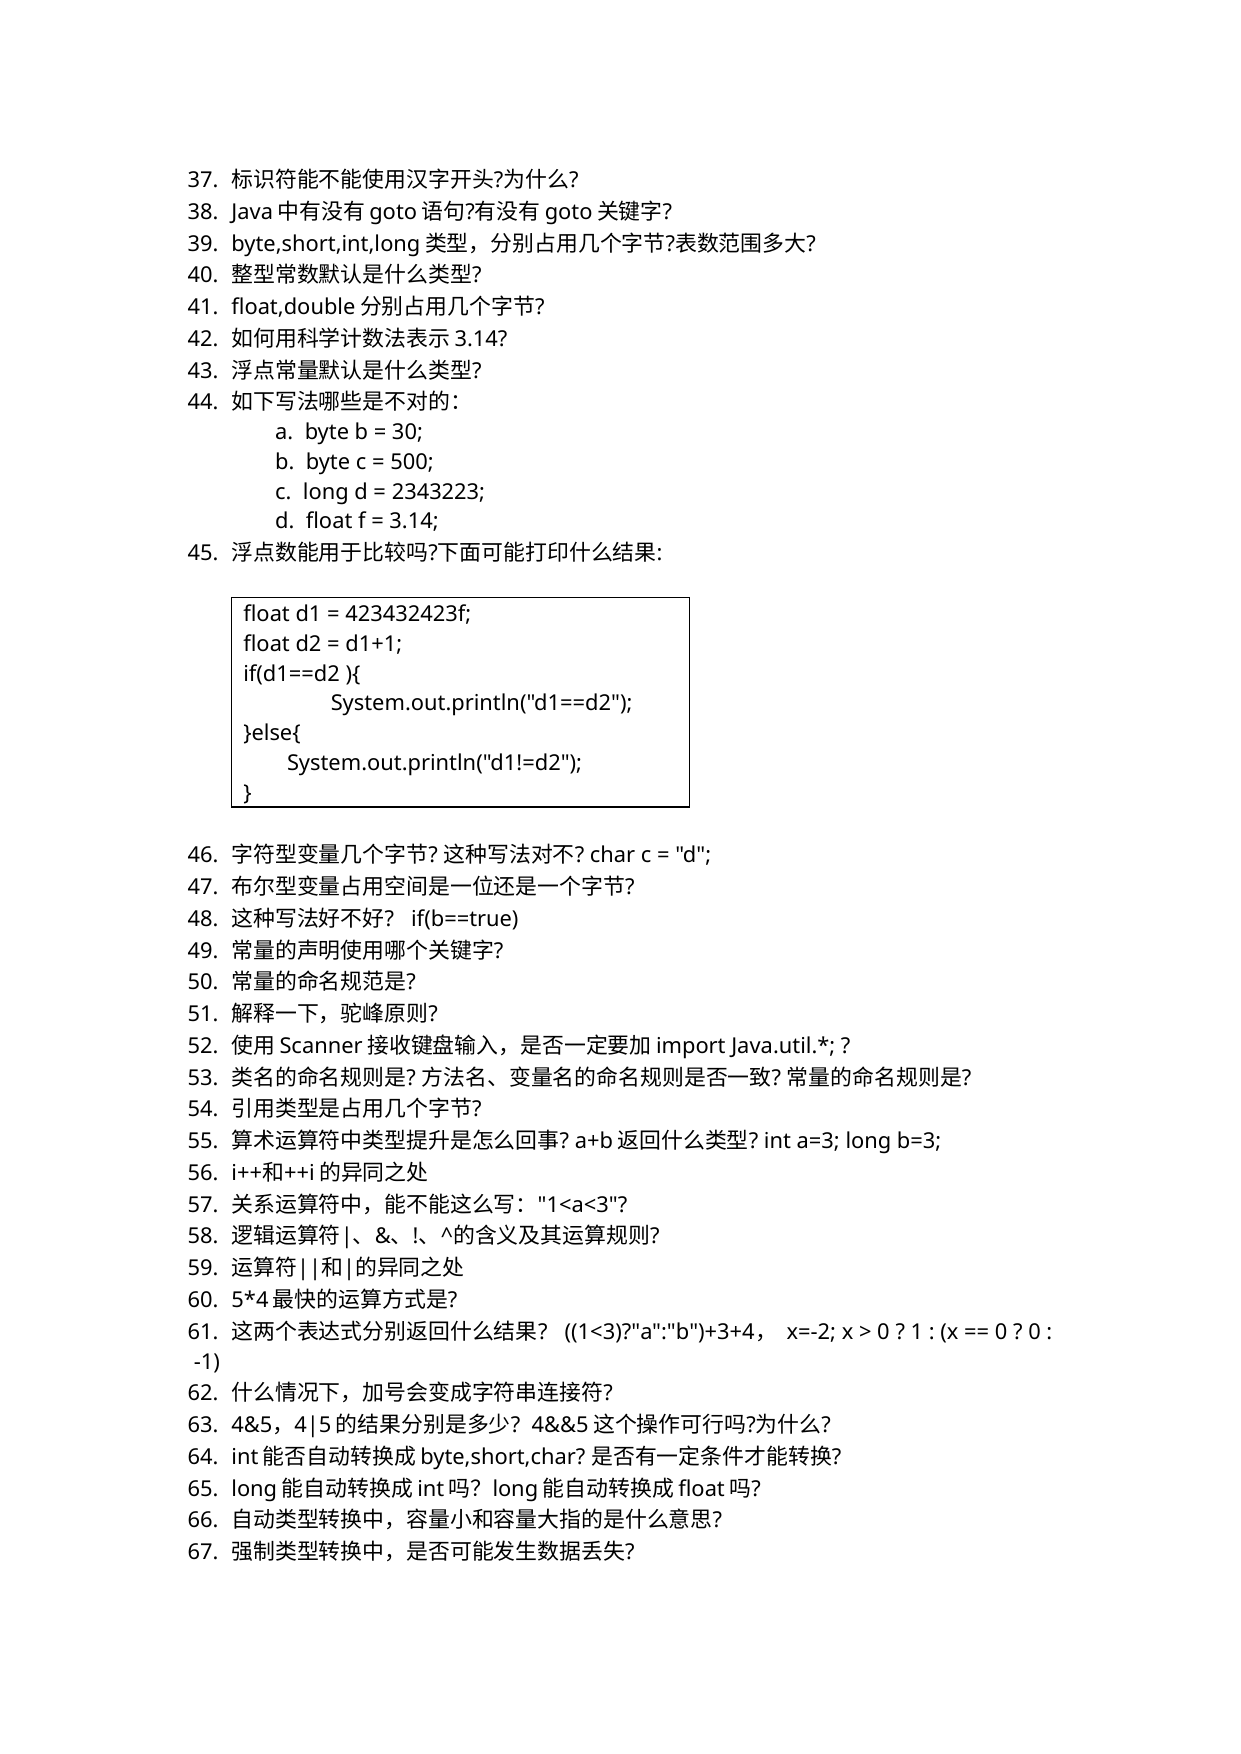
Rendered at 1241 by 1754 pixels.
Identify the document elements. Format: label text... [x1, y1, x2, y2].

list 算术运算符中类型提升是怎么回事? a+b返回什么类型? int a=3; long b=3; [187, 1123, 1053, 1155]
text a. byte b = 30; [225, 416, 1053, 446]
list 使用Scanner接收键盘输入，是否一定要加import Java.util.*; ? [187, 1028, 1053, 1060]
list byte,short,int,long类型，分别占用几个字节?表数范围多大? [187, 226, 1053, 257]
list 逻辑运算符|、&、!、^的含义及其运算规则? [187, 1218, 1053, 1250]
list 运算符||和|的异同之处 [187, 1250, 1053, 1282]
text b. byte c = 500; [225, 446, 1053, 476]
list int能否自动转换成byte,short,char? 是否有一定条件才能转换? [187, 1439, 1053, 1471]
list 常量的声明使用哪个关键字? [187, 933, 1053, 964]
list 标识符能不能使用汉字开头?为什么? [187, 162, 1053, 194]
list 整型常数默认是什么类型? [187, 257, 1053, 289]
list 如何用科学计数法表示3.14? [187, 321, 1053, 353]
list 关系运算符中，能不能这么写："1<a<3"? [187, 1187, 1053, 1218]
list 5*4最快的运算方式是? [187, 1282, 1053, 1314]
text c. long d = 2343223; [225, 476, 1053, 506]
list 引用类型是占用几个字节? [187, 1091, 1053, 1123]
list 4&5，4|5的结果分别是多少? 4&&5这个操作可行吗?为什么? [187, 1407, 1053, 1439]
list 强制类型转换中，是否可能发生数据丢失? [187, 1534, 1053, 1566]
table_header float d1 = 423432423f; float d2 = d1+1; if(d1==d2 ){ System.out.println("d1==d2"); }else{ System.out.println("d1!=d2"); } [232, 598, 689, 806]
list 这两个表达式分别返回什么结果? ((1<3)?"a":"b")+3+4， x=-2; x > 0 ? 1 : (x == 0 ? 0 : -1) [187, 1314, 1053, 1375]
list i++和++i的异同之处 [187, 1155, 1053, 1187]
list 类名的命名规则是? 方法名、变量名的命名规则是否一致? 常量的命名规则是? [187, 1060, 1053, 1091]
list 这种写法好不好? if(b==true) [187, 901, 1053, 933]
list 解释一下，驼峰原则? [187, 996, 1053, 1028]
list 自动类型转换中，容量小和容量大指的是什么意思? [187, 1502, 1053, 1534]
list 什么情况下，加号会变成字符串连接符? [187, 1375, 1053, 1407]
list float,double分别占用几个字节? [187, 289, 1053, 321]
list 布尔型变量占用空间是一位还是一个字节? [187, 869, 1053, 901]
list Java中有没有goto语句?有没有goto关键字? [187, 194, 1053, 226]
text d. float f = 3.14; [225, 506, 1053, 535]
list 字符型变量几个字节? 这种写法对不? char c = "d"; [187, 837, 1053, 869]
list 浮点常量默认是什么类型? [187, 353, 1053, 384]
list 常量的命名规范是? [187, 964, 1053, 996]
list 如下写法哪些是不对的： [187, 384, 1053, 416]
list long能自动转换成int吗？long能自动转换成float吗? [187, 1471, 1053, 1502]
list 浮点数能用于比较吗?下面可能打印什么结果: [187, 535, 1053, 567]
